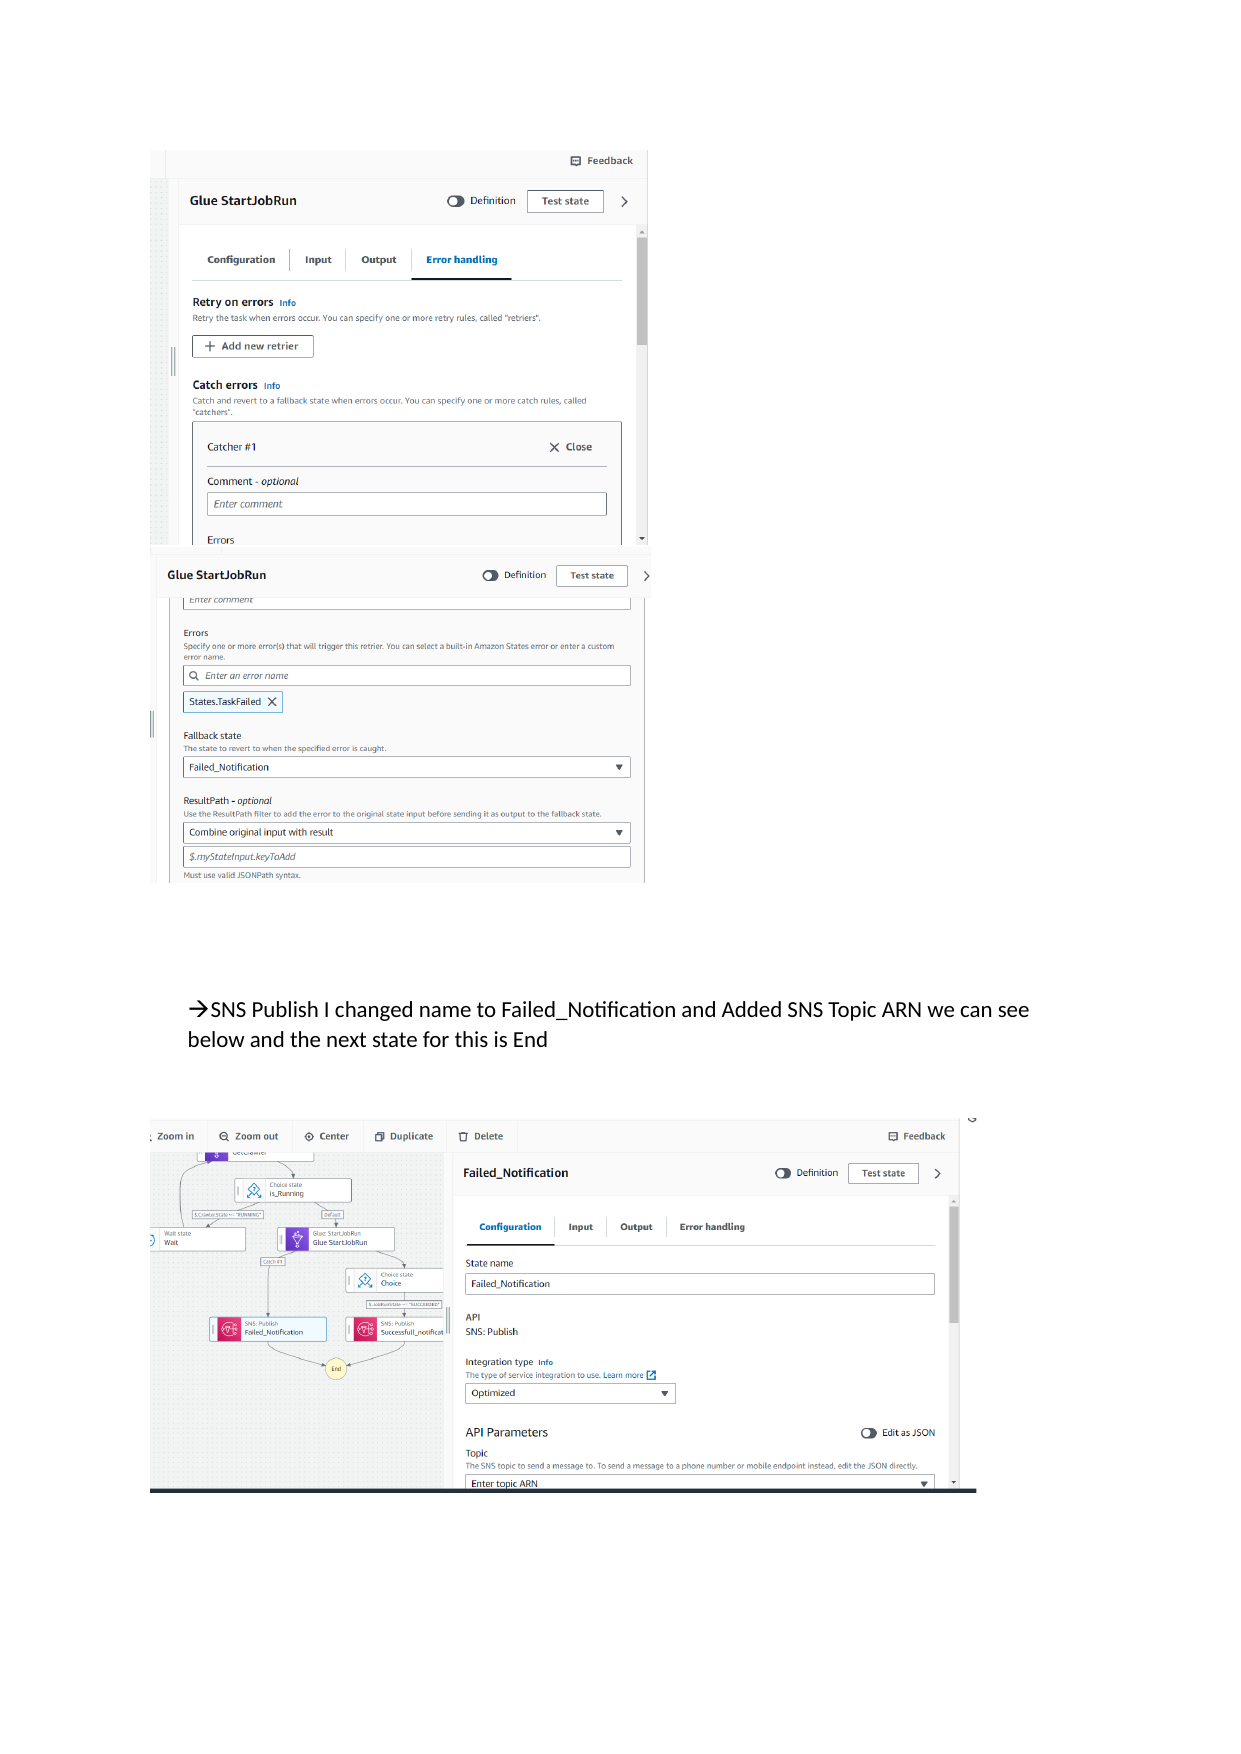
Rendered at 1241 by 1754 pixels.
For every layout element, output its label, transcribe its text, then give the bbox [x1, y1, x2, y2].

picture [150, 547, 652, 883]
text SNS Publish I changed name to Failed_Notification and Added SNS Topic ARN we can see below and the next state for this is End [187, 995, 1090, 1053]
picture [150, 1118, 977, 1493]
picture [150, 150, 649, 545]
